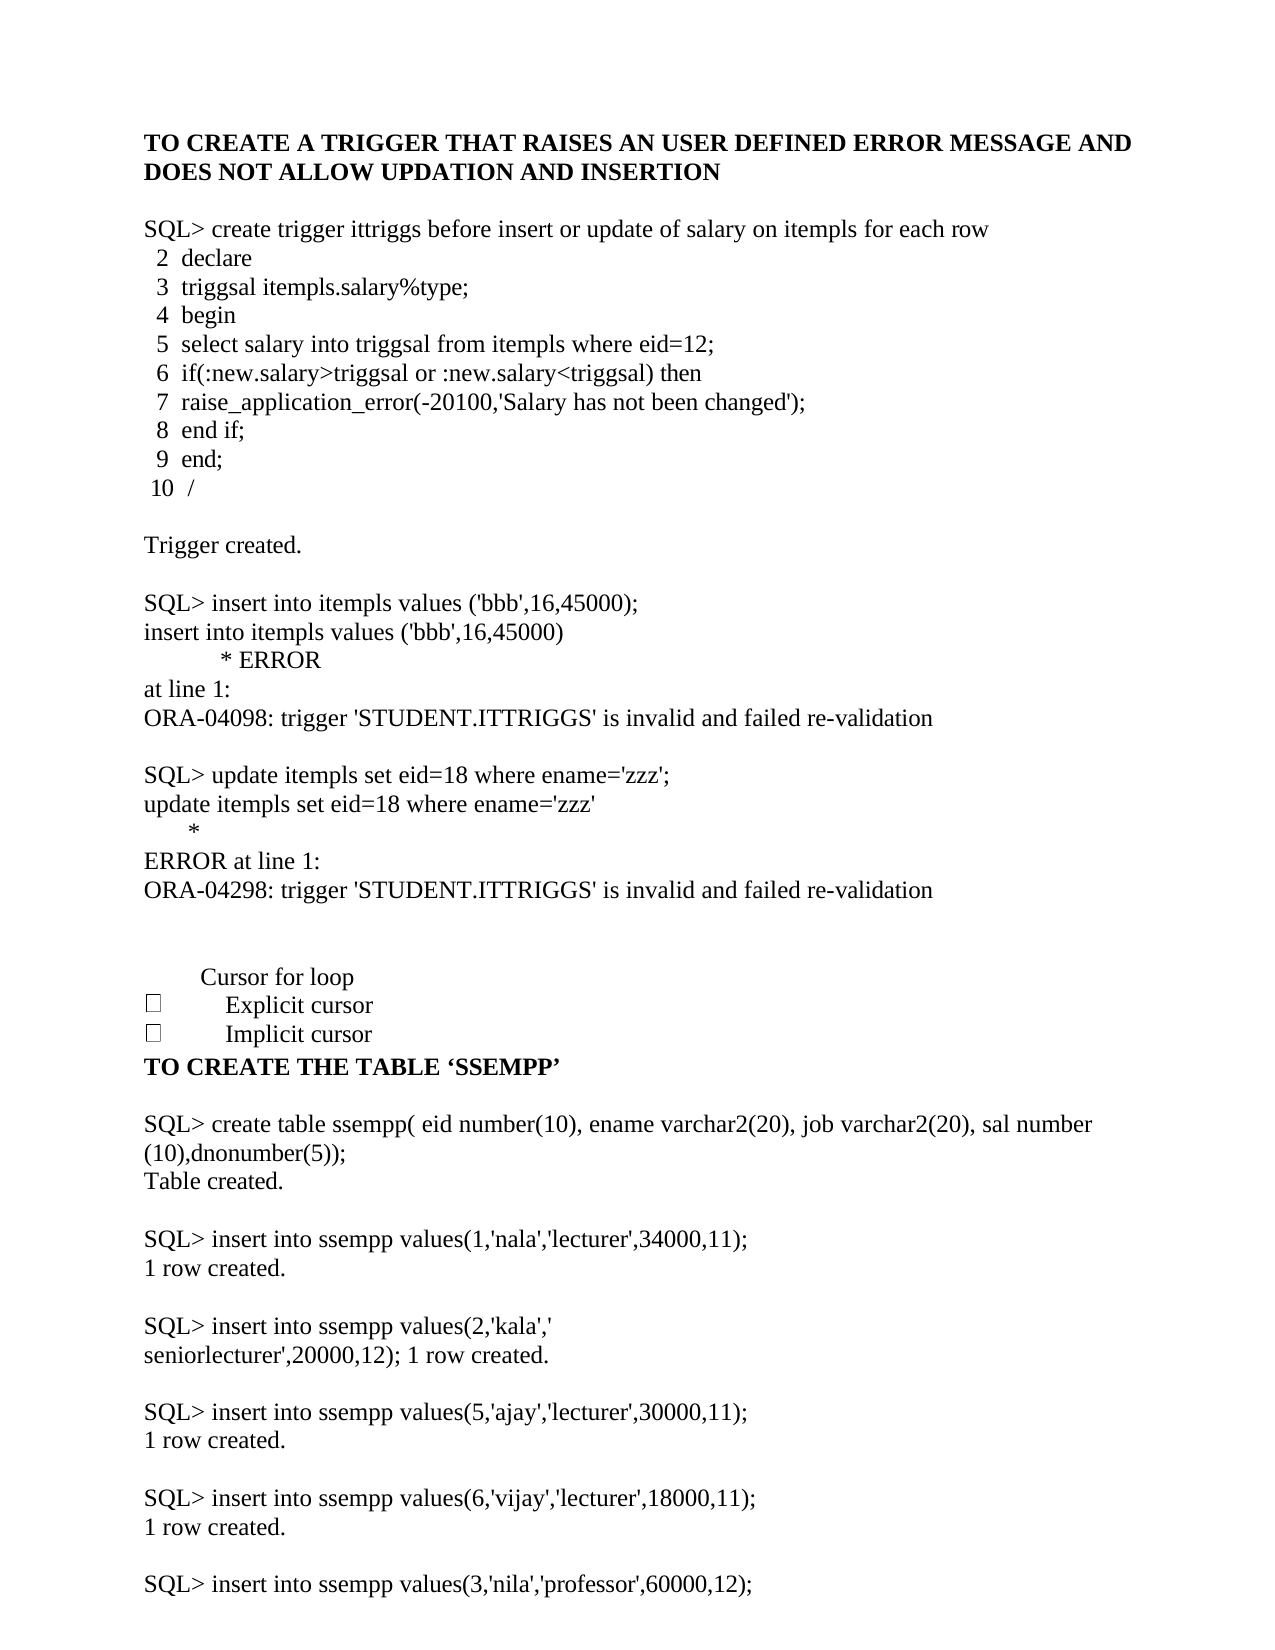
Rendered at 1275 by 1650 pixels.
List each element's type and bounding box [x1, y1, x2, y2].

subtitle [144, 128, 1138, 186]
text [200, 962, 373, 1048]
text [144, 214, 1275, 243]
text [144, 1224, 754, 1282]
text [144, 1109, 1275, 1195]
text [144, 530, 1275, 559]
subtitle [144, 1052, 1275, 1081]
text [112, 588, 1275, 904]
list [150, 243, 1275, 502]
picture [143, 987, 182, 1046]
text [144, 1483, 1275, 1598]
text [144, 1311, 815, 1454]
